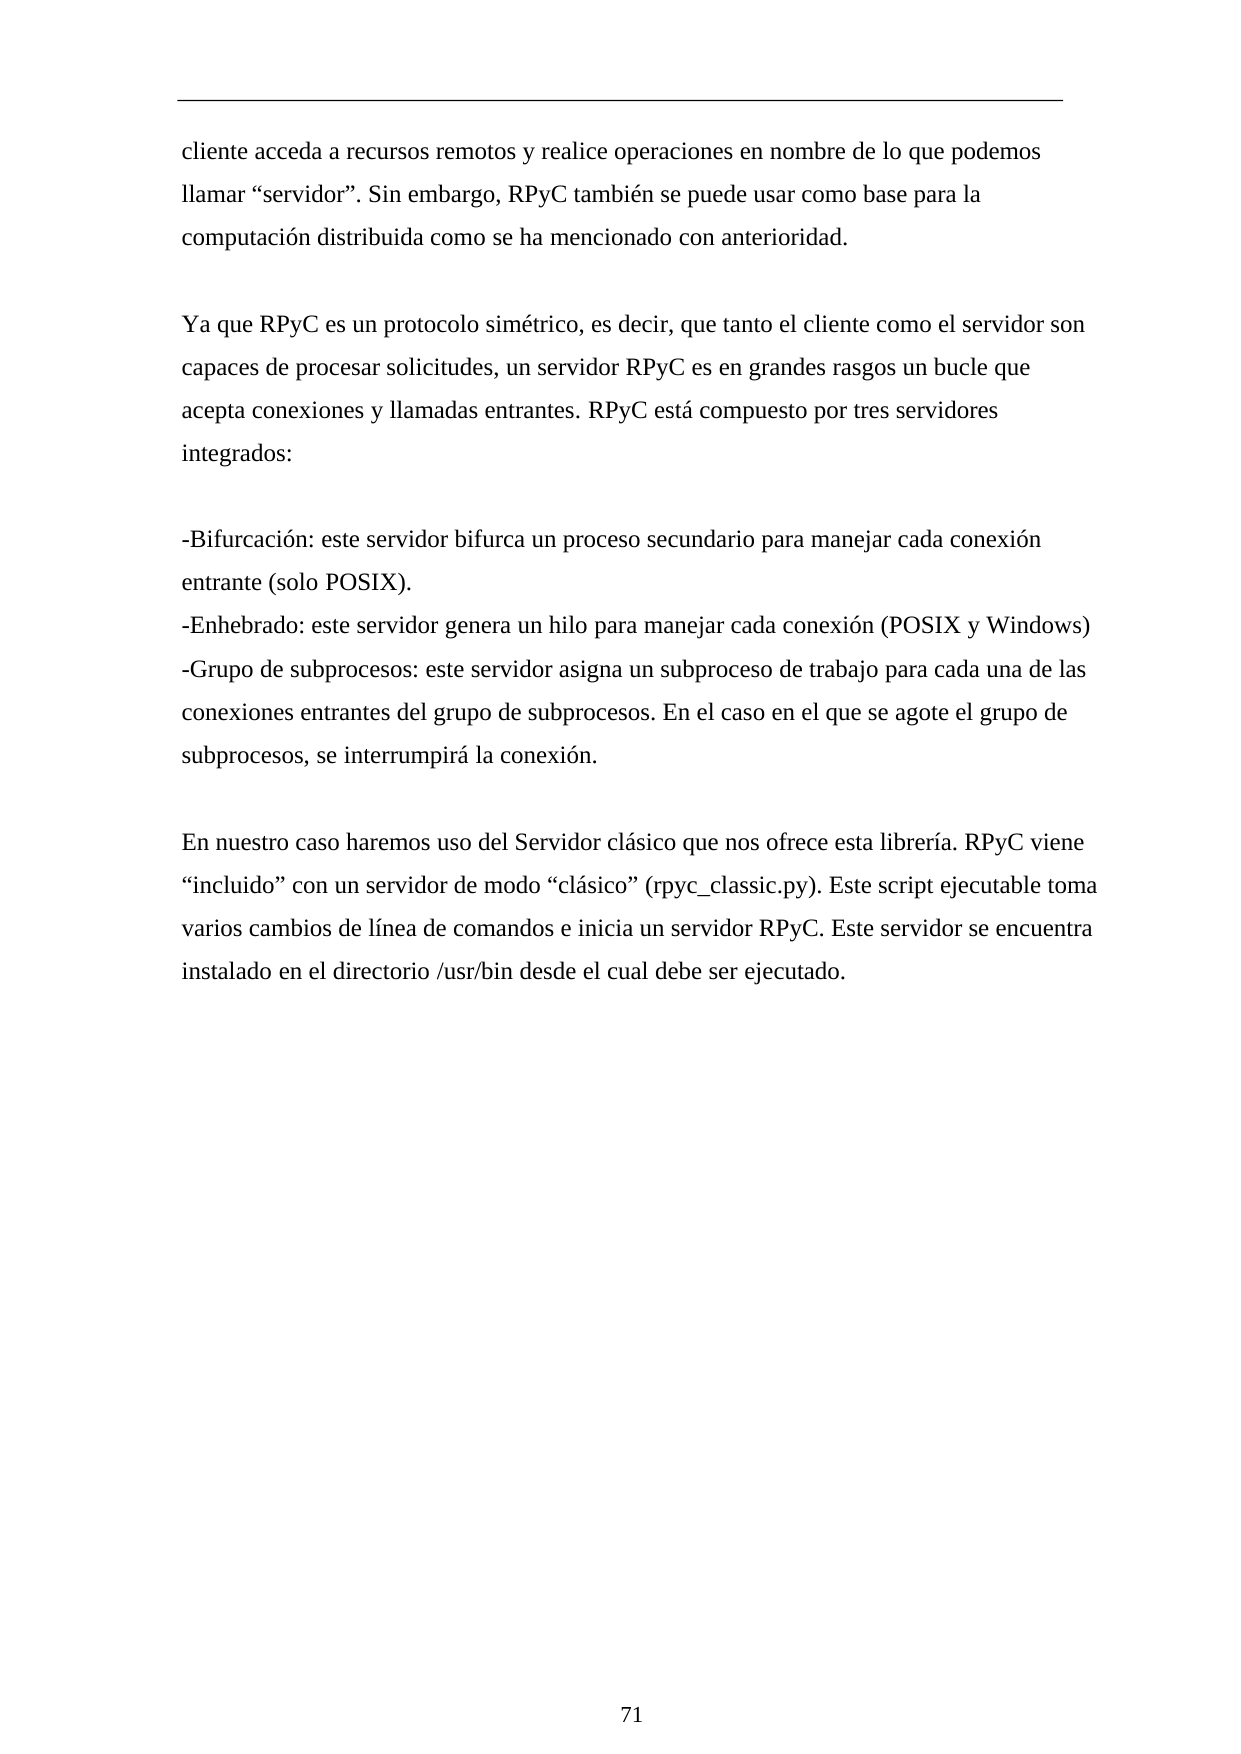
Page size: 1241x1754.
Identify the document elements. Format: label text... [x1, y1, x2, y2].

text -Bifurcación: este servidor bifurca un proceso secundario para manejar cada conexión entrante (solo POSIX). [181, 524, 1092, 596]
text -Enhebrado: este servidor genera un hilo para manejar cada conexión (POSIX y Windows) [181, 611, 1167, 639]
text cliente acceda a recursos remotos y realice operaciones en nombre de lo que podemos llamar “servidor”. Sin embargo, RPyC también se puede usar como base para la computación distribuida como se ha mencionado con anterioridad. [181, 136, 1092, 251]
text -Grupo de subprocesos: este servidor asigna un subproceso de trabajo para cada una de las conexiones entrantes del grupo de subprocesos. En el caso en el que se agote el grupo de subprocesos, se interrumpirá la conexión. [181, 654, 1167, 769]
text Ya que RPyC es un protocolo simétrico, es decir, que tanto el cliente como el servidor son capaces de procesar solicitudes, un servidor RPyC es en grandes rasgos un bucle que acepta conexiones y llamadas entrantes. RPyC está compuesto por tres servidores integrados: [181, 309, 1100, 467]
text En nuestro caso haremos uso del Servidor clásico que nos ofrece esta librería. RPyC viene “incluido” con un servidor de modo “clásico” (rpyc_classic.py). Este script ejecutable toma varios cambios de línea de comandos e inicia un servidor RPyC. Este servidor se encuentra instalado en el directorio /usr/bin desde el cual debe ser ejecutado. [181, 827, 1099, 985]
